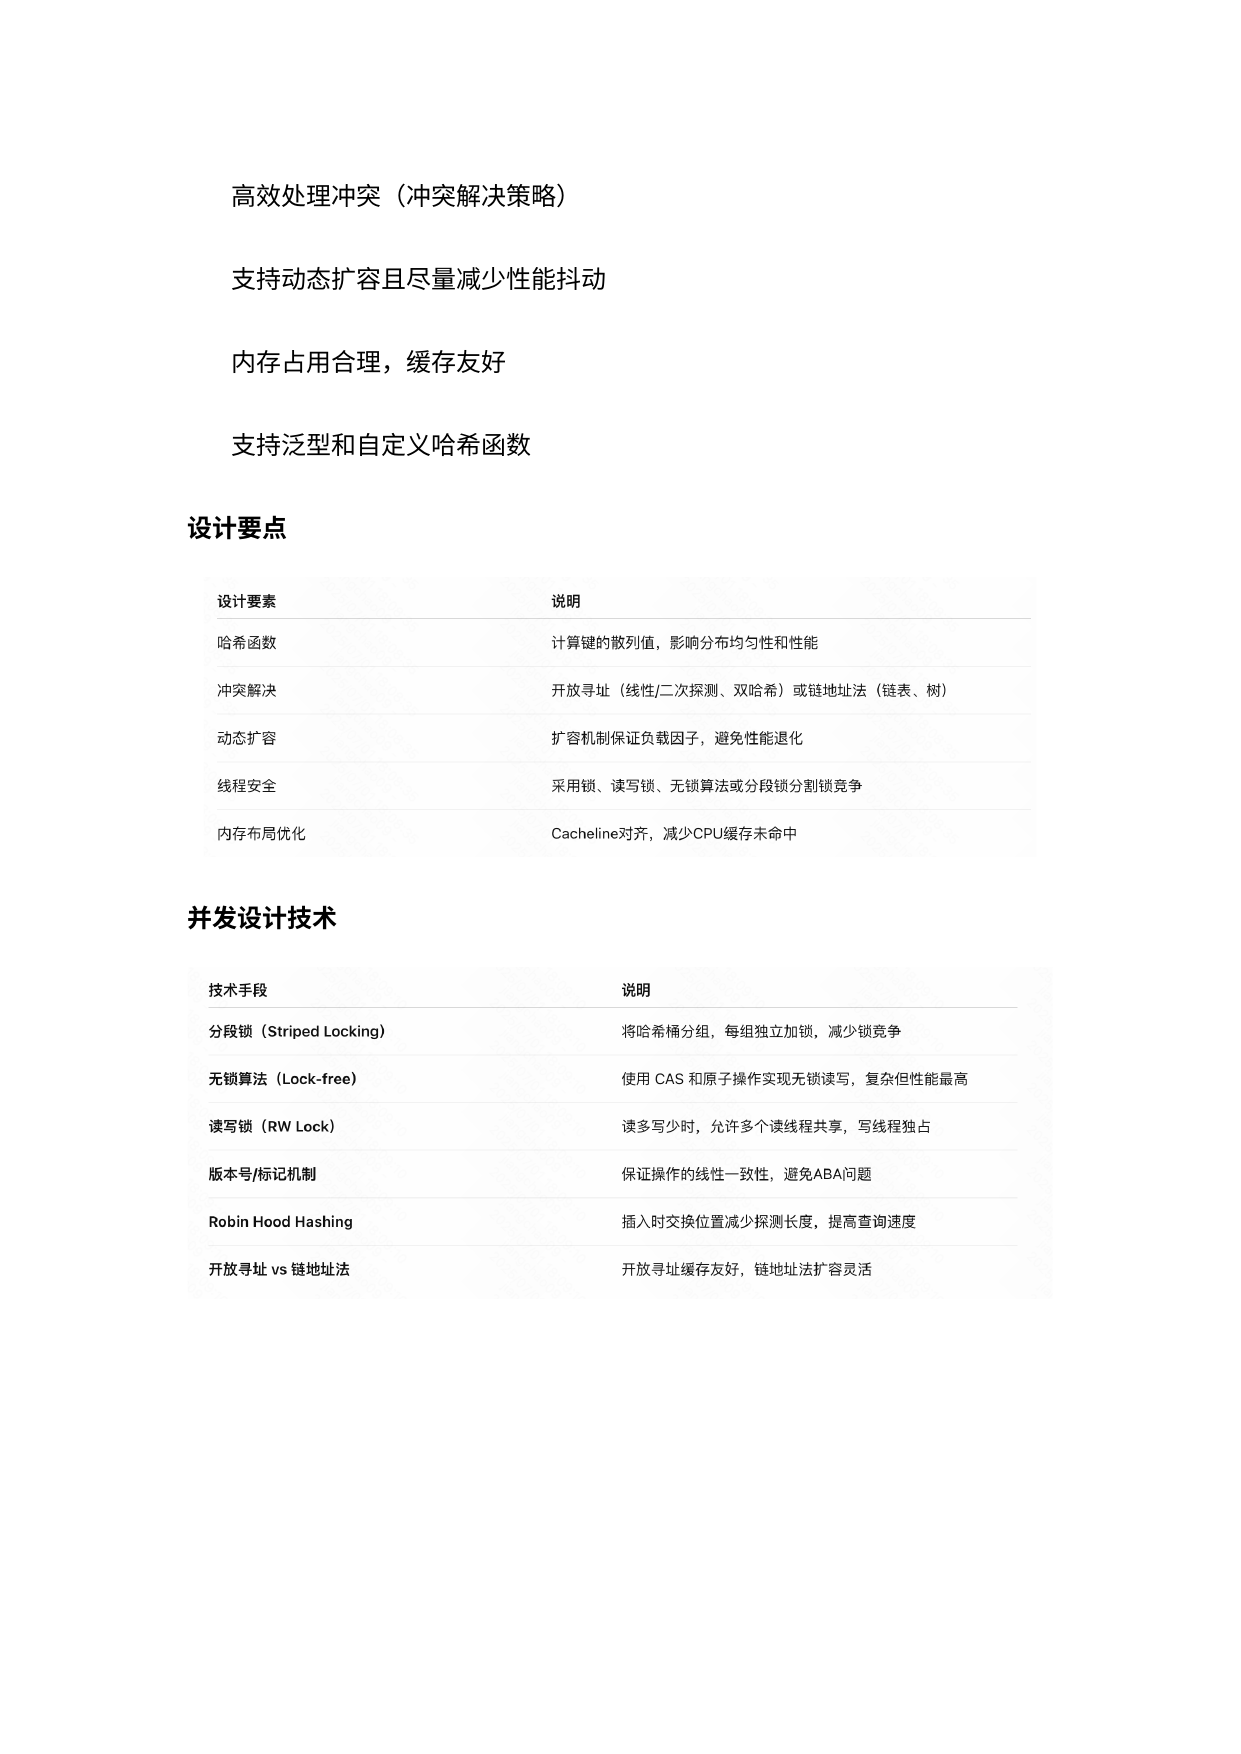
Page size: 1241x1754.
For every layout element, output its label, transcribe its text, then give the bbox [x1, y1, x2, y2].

picture [187, 967, 1053, 1299]
subtitle 并发设计技术 [187, 884, 1053, 949]
subtitle 设计要点 [187, 494, 1053, 559]
text 支持泛型和自定义哈希函数 [187, 411, 1053, 476]
picture [203, 577, 1037, 857]
text 高效处理冲突（冲突解决策略） [187, 162, 1053, 227]
text 内存占用合理，缓存友好 [187, 328, 1053, 393]
text 支持动态扩容且尽量减少性能抖动 [187, 245, 1053, 310]
